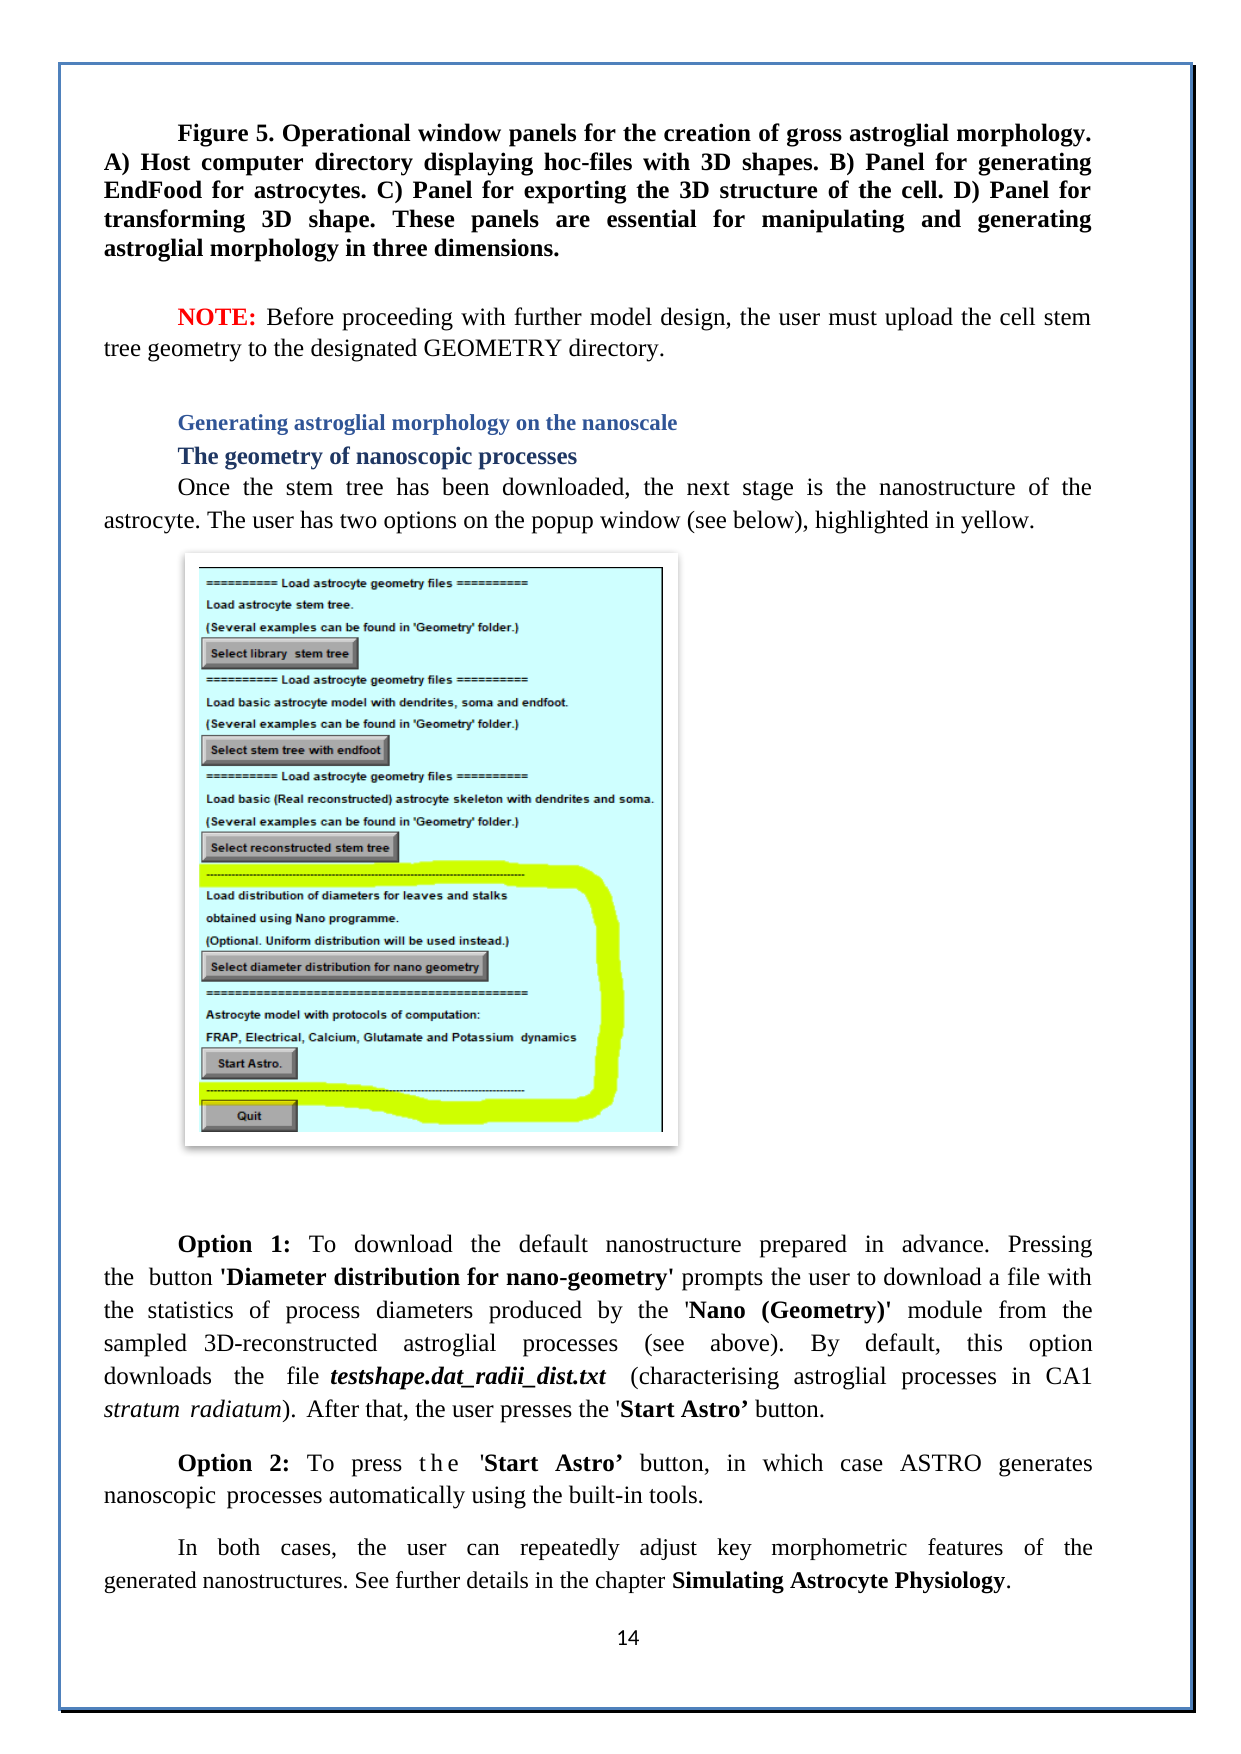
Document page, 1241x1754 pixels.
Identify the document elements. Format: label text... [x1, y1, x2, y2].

subtitle The geometry of nanoscopic processes [103, 441, 1093, 470]
picture [199, 567, 663, 1132]
text Once the stem tree has been downloaded, the next stage is the nanostructure of the astrocyte. The user has two options on the popup window (see below), highlighted in yellow. [103, 472, 1093, 534]
text In both cases, the user can repeatedly adjust key morphometric features of the generated nanostructures. See further details in the chapter Simulating Astrocyte Physiology. [103, 1533, 1093, 1594]
text Option 1: To download the default nanostructure prepared in advance. Pressing the button 'Diameter distribution for nano-geometry' prompts the user to download a file with the statistics of process diameters produced by the 'Nano (Geometry)' module from the sampled 3D-reconstructed astroglial processes (see above). By default, this option downloads the file testshape.dat_radii_dist.txt (characterising astroglial processes in CA1 stratum radiatum). After that, the user presses the 'Start Astro’ button. [103, 1229, 1093, 1422]
text Figure 5. Operational window panels for the creation of gross astroglial morphology. A) Host computer directory displaying hoc-files with 3D shapes. B) Panel for generating EndFood for astrocytes. C) Panel for exporting the 3D structure of the cell. D) Panel for transforming 3D shape. These panels are essential for manipulating and generating astroglial morphology in three dimensions. [103, 118, 1093, 262]
subtitle Generating astroglial morphology on the nanoscale [103, 409, 1093, 435]
text NOTE: Before proceeding with further model design, the user must upload the cell stem tree geometry to the designated GEOMETRY directory. [103, 302, 1093, 361]
text Option 2: To press the 'Start Astro’ button, in which case ASTRO generates nanoscopic processes automatically using the built-in tools. [103, 1448, 1093, 1509]
